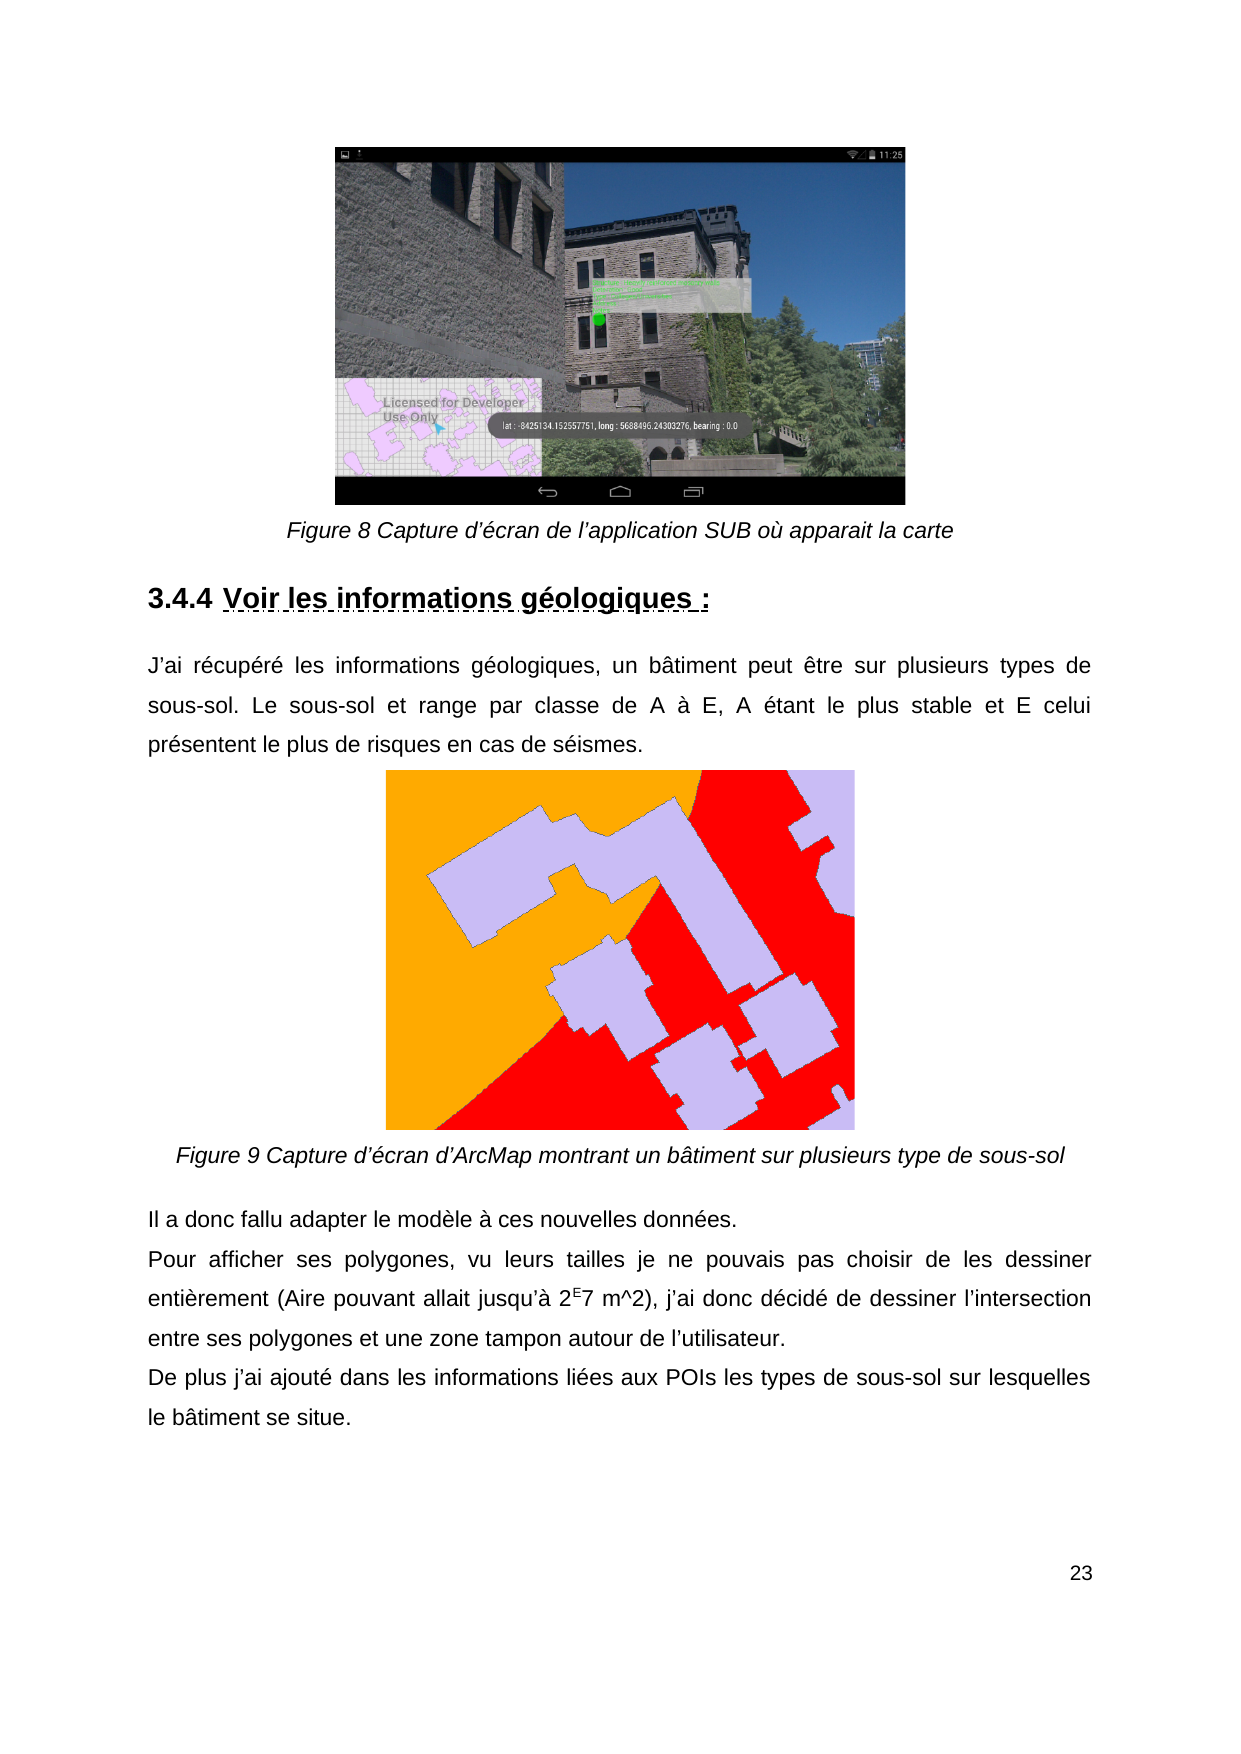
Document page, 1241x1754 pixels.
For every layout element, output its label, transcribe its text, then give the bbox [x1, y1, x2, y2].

picture [385, 770, 855, 1130]
text Pour afficher ses polygones, vu leurs tailles je ne pouvais pas choisir de les dessiner entièrement (Aire pouvant allait jusqu’à 2E7 m^2), j’ai donc décidé de dessiner l’intersection entre ses polygones et une zone tampon autour de l’utilisateur. [148, 1246, 1092, 1351]
text Il a donc fallu adapter le modèle à ces nouvelles données. [148, 1206, 1092, 1233]
text De plus j’ai ajouté dans les informations liées aux POIs les types de sous-sol sur lesquelles le bâtiment se situe. [148, 1364, 1092, 1430]
text Figure 9 Capture d’écran d’ArcMap montrant un bâtiment sur plusieurs type de sous-sol [148, 1142, 1092, 1168]
picture [335, 147, 906, 505]
text Figure 8 Capture d’écran de l’application SUB où apparait la carte [148, 517, 1092, 543]
subtitle Voir les informations géologiques : [148, 581, 1092, 615]
text J’ai récupéré les informations géologiques, un bâtiment peut être sur plusieurs types de sous-sol. Le sous-sol et range par classe de A à E, A étant le plus stable et E celui présentent le plus de risques en cas de séismes. [148, 652, 1092, 758]
